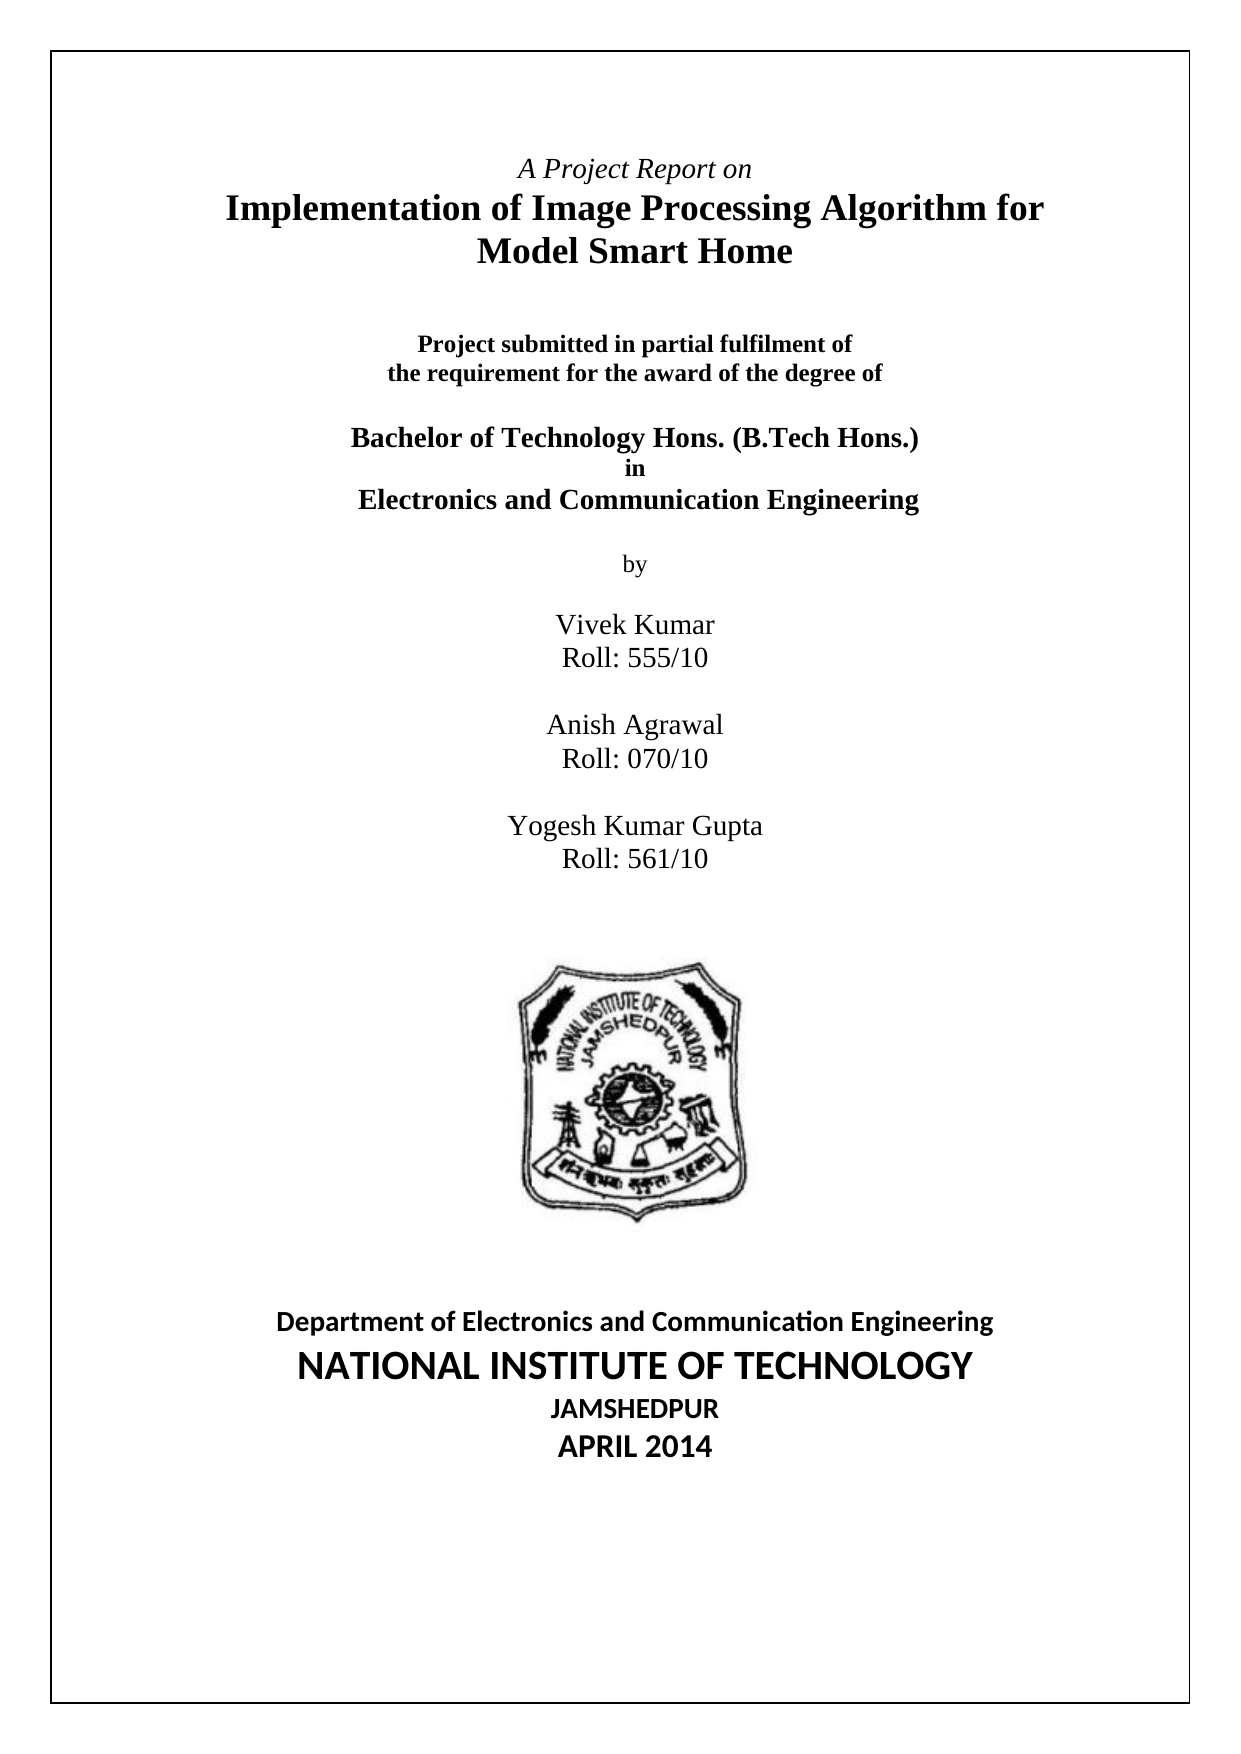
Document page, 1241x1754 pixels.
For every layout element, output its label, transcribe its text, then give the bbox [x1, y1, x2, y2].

subtitle Department of Electronics and Communication Engineering [192, 1303, 1078, 1339]
text the requirement for the award of the degree of [192, 358, 1078, 386]
text Bachelor of Technology Hons. (B.Tech Hons.) [192, 420, 1078, 453]
text Project submitted in partial fulfilment of [192, 329, 1078, 358]
text by [192, 549, 1078, 578]
text Implementation of Image Processing Algorithm for Model Smart Home [192, 185, 1078, 271]
picture [471, 908, 799, 1268]
text Roll: 561/10 [192, 842, 1078, 875]
text APRIL 2014 [192, 1425, 1078, 1466]
text A Project Report on [192, 152, 1078, 185]
text Yogesh Kumar Gupta [192, 808, 1078, 842]
text Electronics and Communication Engineering [192, 482, 1078, 516]
text Anish Agrawal [192, 707, 1078, 741]
text Vivek Kumar [192, 607, 1078, 640]
text NATIONAL [192, 1339, 1078, 1390]
text Roll: 555/10 [192, 640, 1078, 674]
text JAMSHEDPUR [192, 1390, 1078, 1425]
text in [192, 453, 1078, 482]
text Roll: 070/10 [192, 741, 1078, 774]
